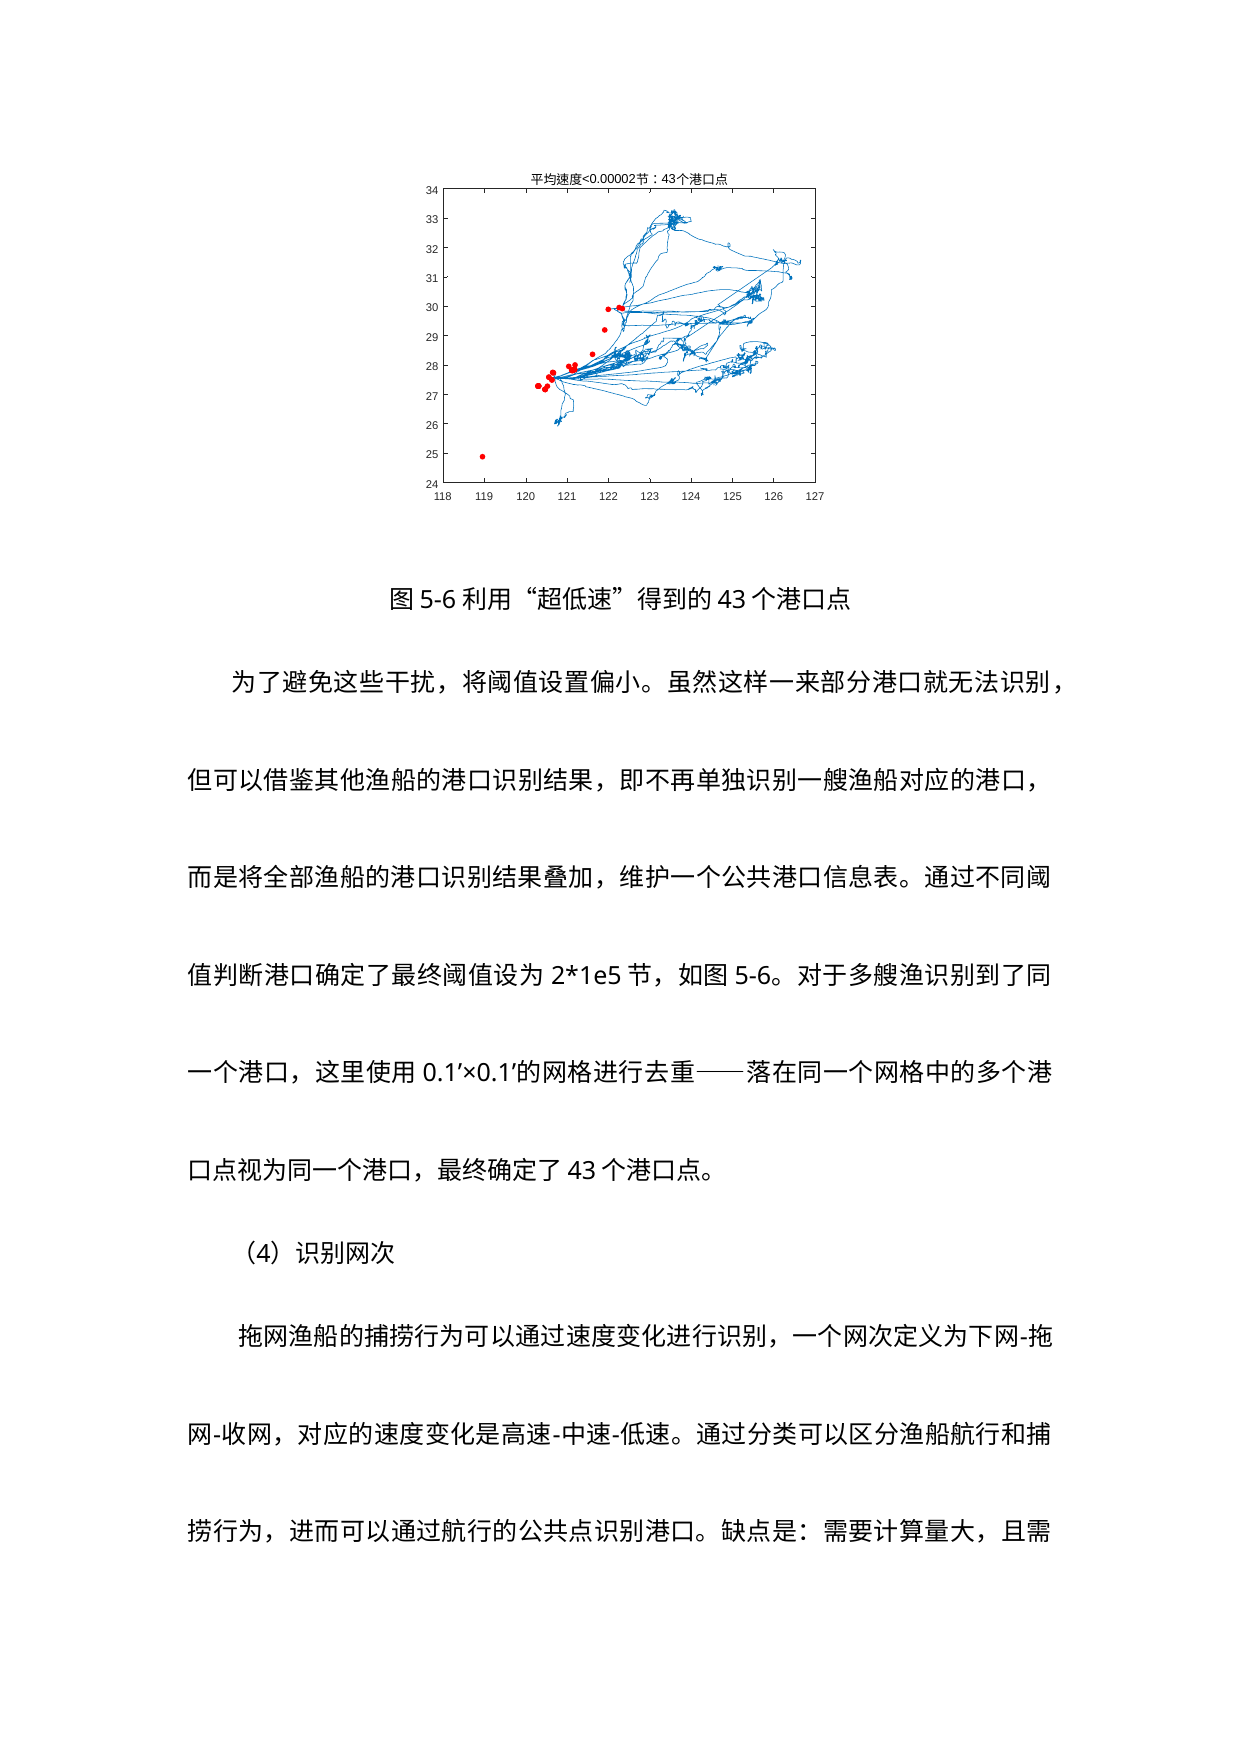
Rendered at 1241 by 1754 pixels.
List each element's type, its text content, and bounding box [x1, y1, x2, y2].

text （4）识别网次 [187, 1219, 1053, 1284]
text 图5-6 利用“超低速”得到的43个港口点 [187, 565, 1053, 630]
text 为了避免这些干扰，将阈值设置偏小。虽然这样一来部分港口就无法识别，但可以借鉴其他渔船的港口识别结果，即不再单独识别一艘渔船对应的港口，而是将全部渔船的港口识别结果叠加，维护一个公共港口信息表。通过不同阈值判断港口确定了最终阈值设为2*1e5节，如图5-6。对于多艘渔识别到了同一个港口，这里使用0.1’×0.1’的网格进行去重——落在同一个网格中的多个港口点视为同一个港口，最终确定了43个港口点。 [187, 648, 1053, 1201]
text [187, 1302, 1053, 1562]
